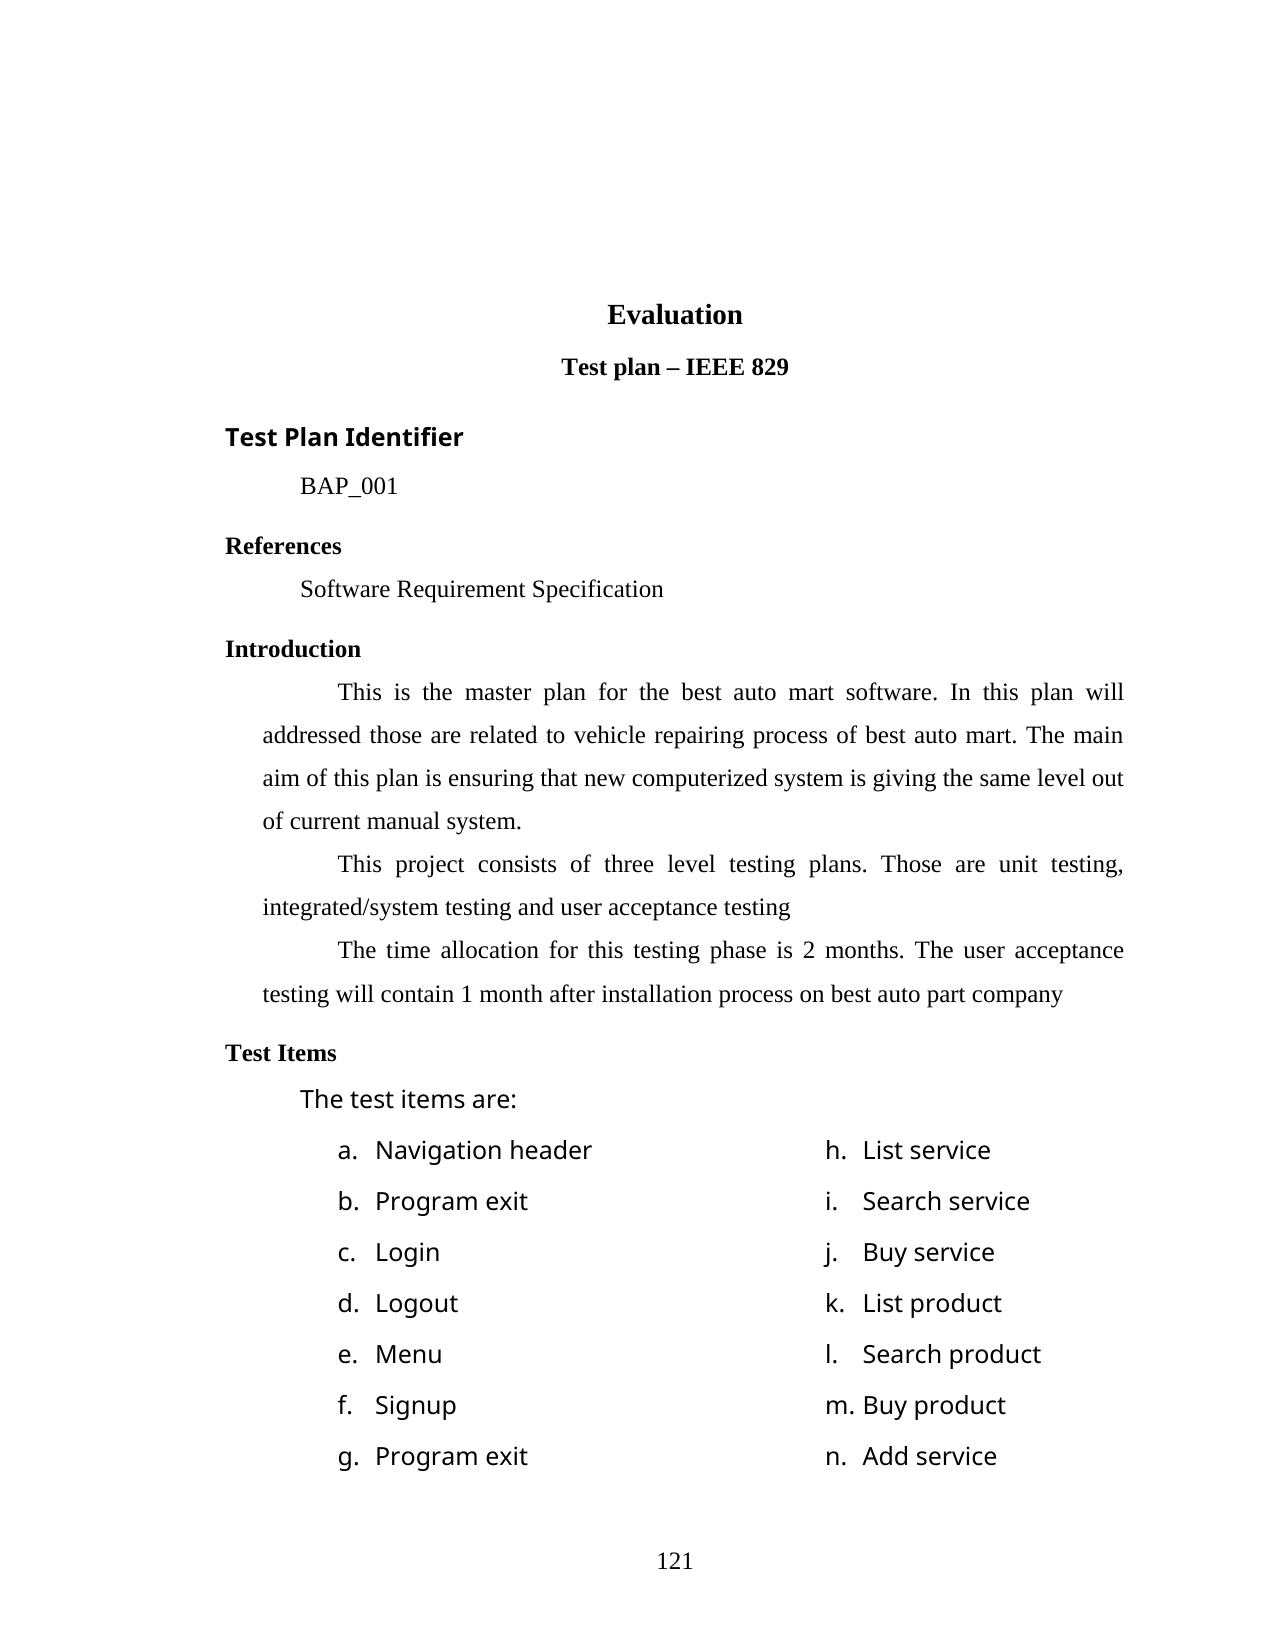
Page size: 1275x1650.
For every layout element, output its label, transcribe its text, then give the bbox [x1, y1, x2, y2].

subtitle Introduction [225, 634, 1125, 662]
subtitle Evaluation [225, 297, 1125, 331]
subtitle Test Plan Identifier [225, 420, 1125, 454]
text BAP_001 [300, 471, 1125, 500]
text This project consists of three level testing plans. Those are unit testing, integrated/system testing and user acceptance testing [262, 849, 1125, 921]
text This is the master plan for the best auto mart software. In this plan will addressed those are related to vehicle repairing process of best auto mart. The main aim of this plan is ensuring that new computerized system is giving the same level out of current manual system. [262, 677, 1125, 835]
list List product [825, 1286, 1125, 1320]
text Software Requirement Specification [225, 574, 1125, 603]
subtitle References [225, 531, 1125, 559]
list List service [825, 1133, 1125, 1167]
text The test items are: [300, 1082, 1125, 1116]
list Program exit [337, 1184, 637, 1218]
list Buy product [825, 1388, 1125, 1422]
list Add service [825, 1439, 1125, 1473]
list Login [337, 1235, 637, 1269]
list Search service [825, 1184, 1125, 1218]
list Program exit [337, 1439, 637, 1473]
list Logout [337, 1286, 637, 1320]
list Menu [337, 1337, 637, 1371]
list Navigation header [337, 1133, 637, 1167]
list Signup [337, 1388, 637, 1422]
subtitle Test Items [225, 1038, 1125, 1067]
subtitle Test plan – IEEE 829 [225, 352, 1125, 381]
list Buy service [825, 1235, 1125, 1269]
text The time allocation for this testing phase is 2 months. The user acceptance testing will contain 1 month after installation process on best auto part company [262, 936, 1125, 1007]
list Search product [825, 1337, 1125, 1371]
